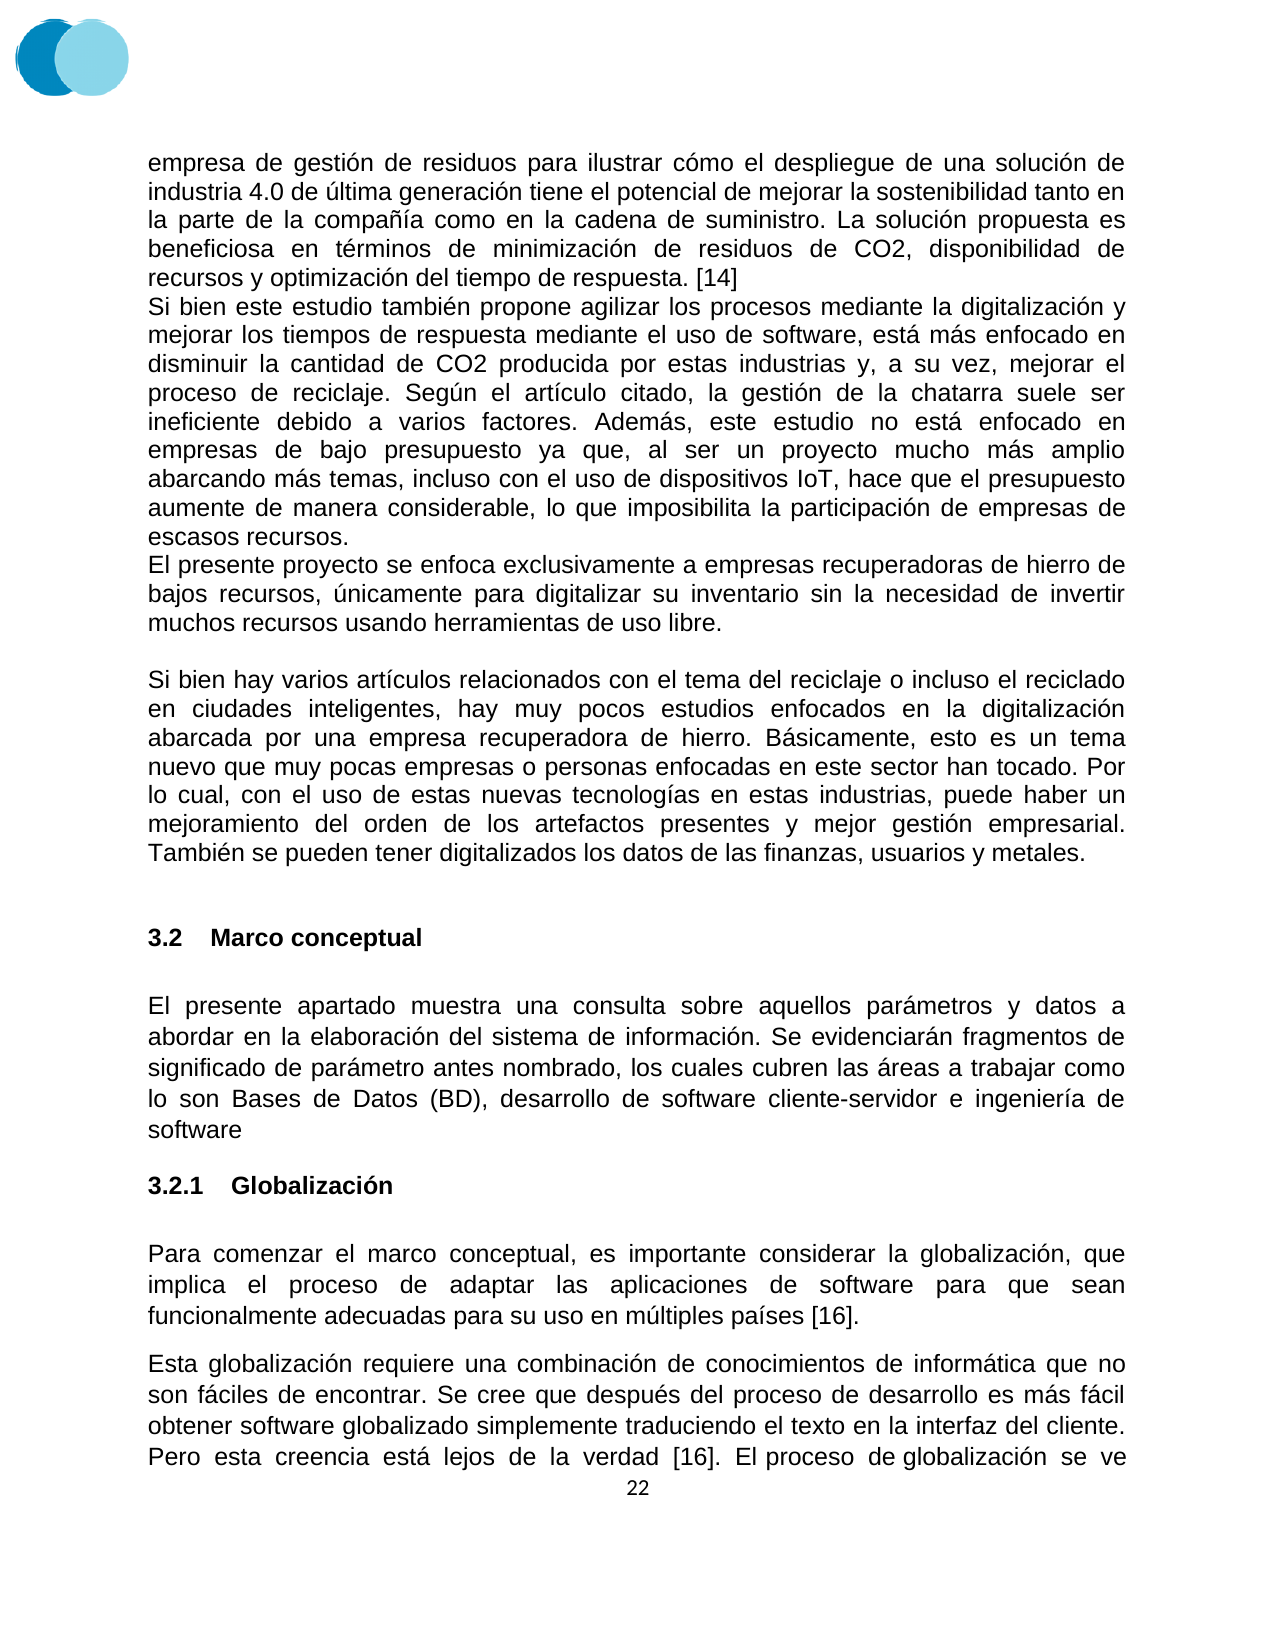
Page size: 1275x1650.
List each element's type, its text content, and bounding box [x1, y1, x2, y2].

picture [13, 16, 131, 99]
text El presente apartado muestra una consulta sobre aquellos parámetros y datos a abordar en la elaboración del sistema de información. Se evidenciarán fragmentos de significado de parámetro antes nombrado, los cuales cubren las áreas a trabajar como lo son Bases de Datos (BD), desarrollo de software cliente-servidor e ingeniería de software [148, 991, 1127, 1143]
text Si bien hay varios artículos relacionados con el tema del reciclaje o incluso el reciclado en ciudades inteligentes, hay muy pocos estudios enfocados en la digitalización abarcada por una empresa recuperadora de hierro. Básicamente, esto es un tema nuevo que muy pocas empresas o personas enfocadas en este sector han tocado. Por lo cual, con el uso de estas nuevas tecnologías en estas industrias, puede haber un mejoramiento del orden de los artefactos presentes y mejor gestión empresarial. También se pueden tener digitalizados los datos de las finanzas, usuarios y metales. [148, 665, 1127, 866]
subtitle 3.2.1 Globalización [148, 1171, 1127, 1199]
text Para comenzar el marco conceptual, es importante considerar la globalización, que implica el proceso de adaptar las aplicaciones de software para que sean funcionalmente adecuadas para su uso en múltiples países [16]. [148, 1239, 1127, 1330]
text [148, 1349, 1127, 1471]
text Si bien este estudio también propone agilizar los procesos mediante la digitalización y mejorar los tiempos de respuesta mediante el uso de software, está más enfocado en disminuir la cantidad de CO2 producida por estas industrias y, a su vez, mejorar el proceso de reciclaje. Según el artículo citado, la gestión de la chatarra suele ser ineficiente debido a varios factores. Además, este estudio no está enfocado en empresas de bajo presupuesto ya que, al ser un proyecto mucho más amplio abarcando más temas, incluso con el uso de dispositivos IoT, hace que el presupuesto aumente de manera considerable, lo que imposibilita la participación de empresas de escasos recursos. [148, 291, 1127, 550]
text El presente proyecto se enfoca exclusivamente a empresas recuperadoras de hierro de bajos recursos, únicamente para digitalizar su inventario sin la necesidad de invertir muchos recursos usando herramientas de uso libre. [148, 550, 1127, 636]
subtitle 3.2 Marco conceptual [148, 922, 1127, 951]
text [148, 148, 1127, 291]
